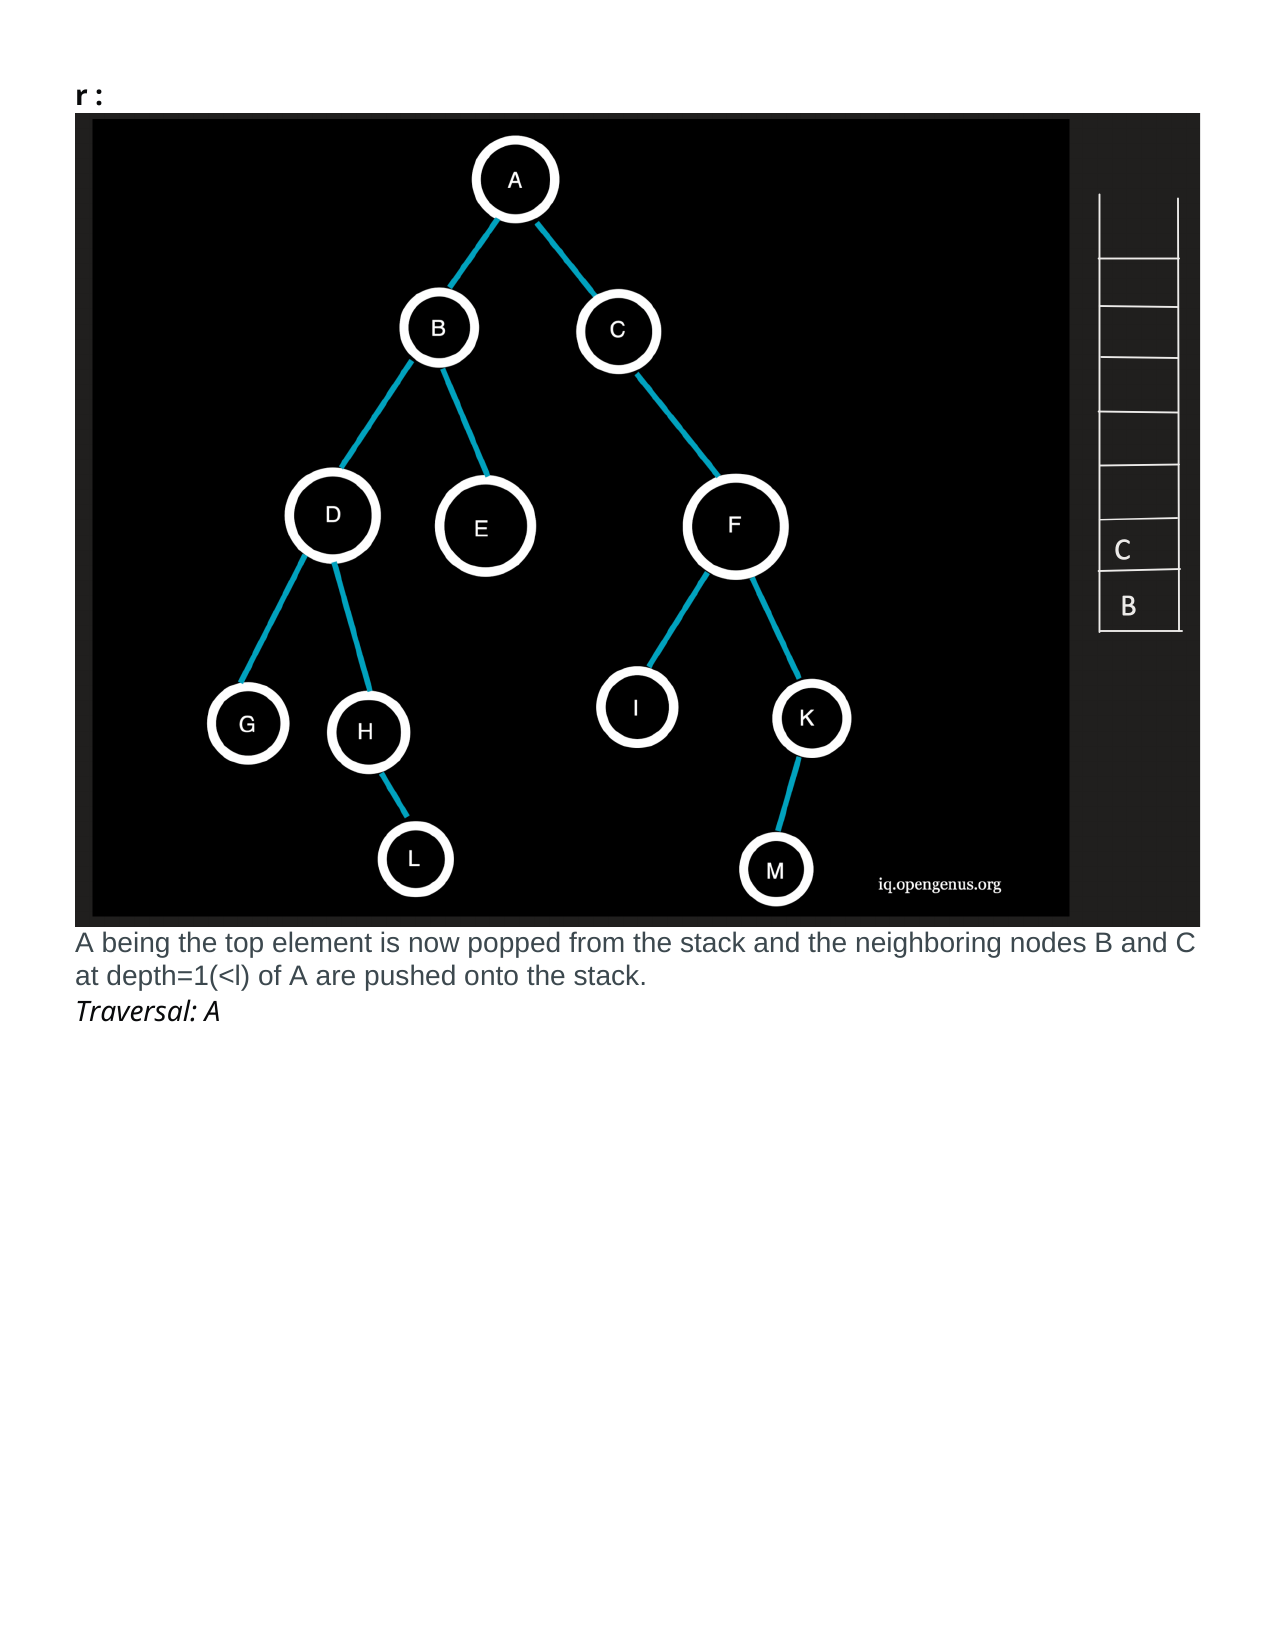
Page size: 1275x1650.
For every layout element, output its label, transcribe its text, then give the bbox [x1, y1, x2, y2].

text A being the top element is now popped from the stack and the neighboring nodes B and C at depth=1(<l) of A are pushed onto the stack. Traversal: A [75, 927, 1200, 1029]
text r : [75, 75, 1200, 113]
picture [75, 113, 1200, 927]
